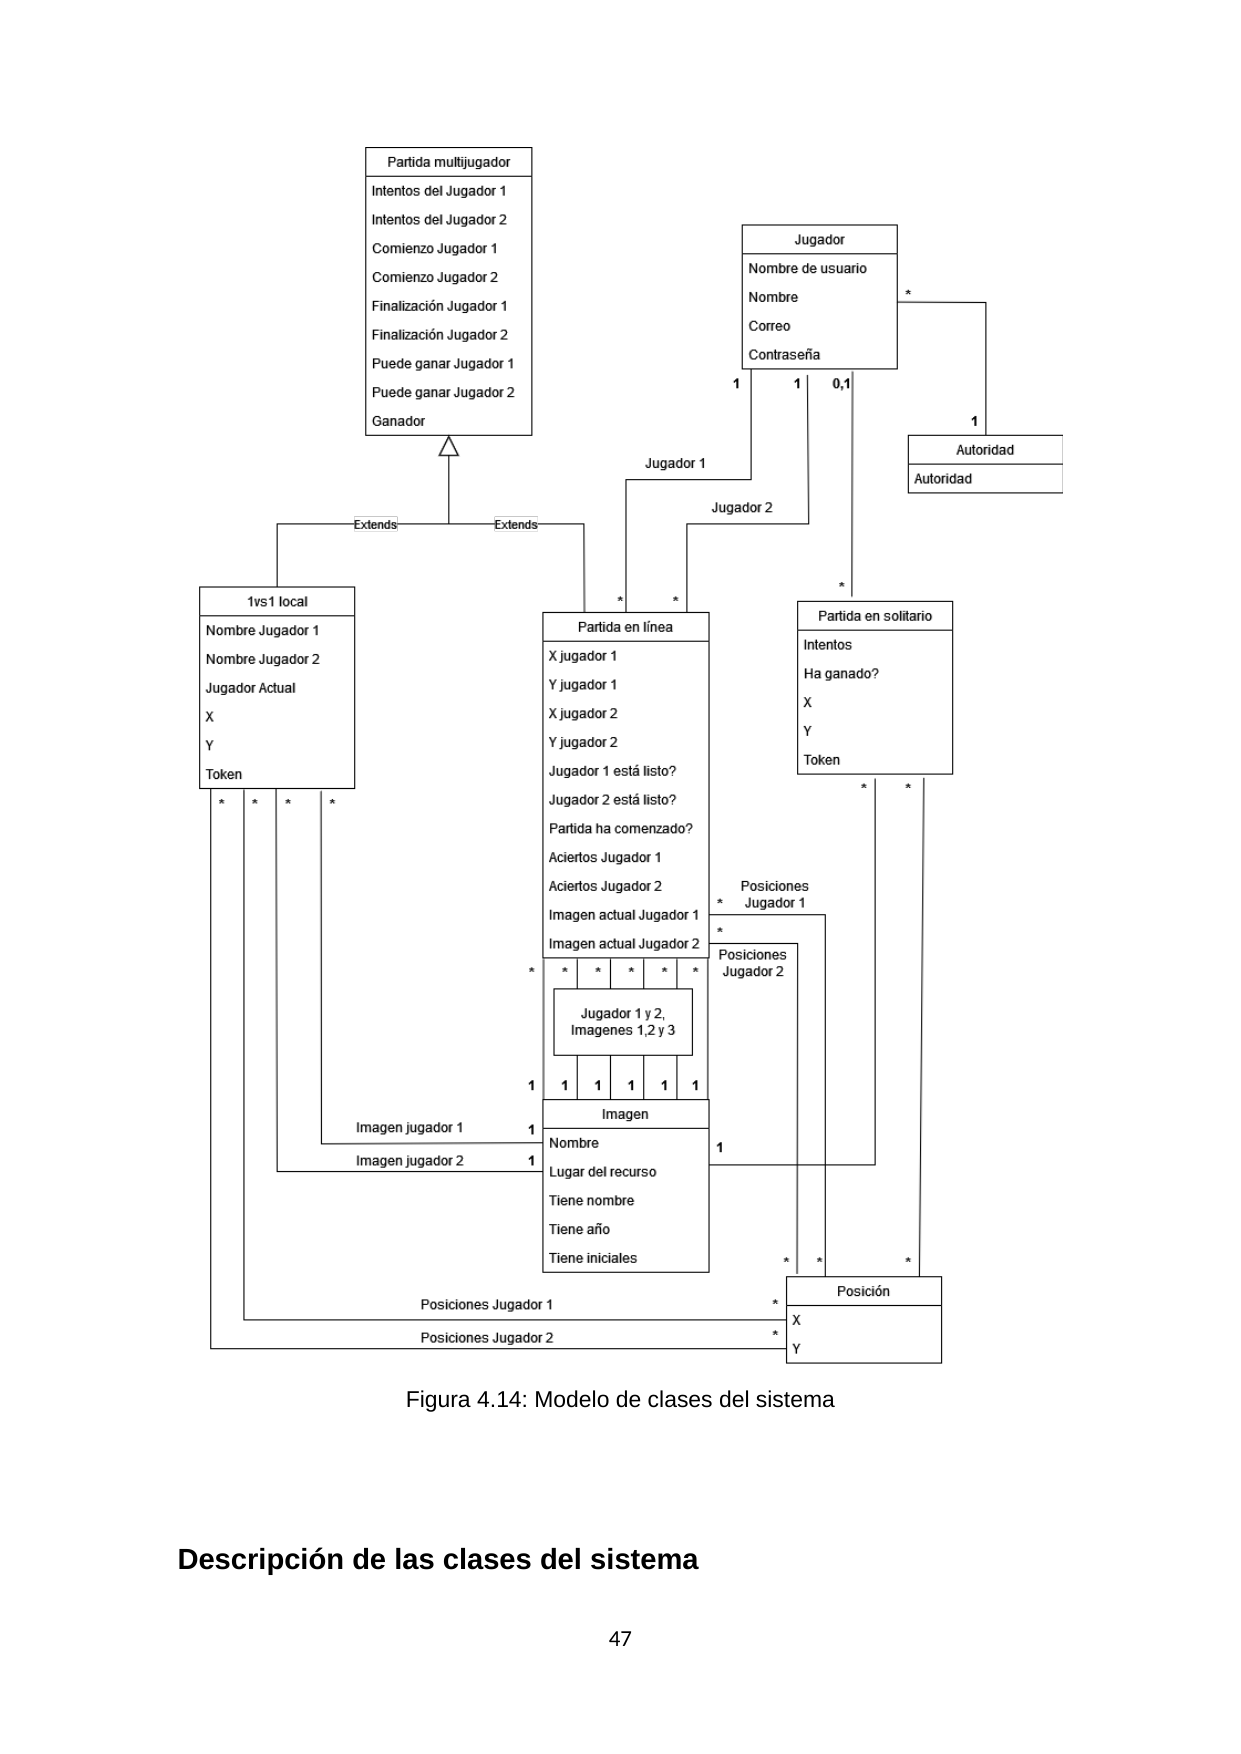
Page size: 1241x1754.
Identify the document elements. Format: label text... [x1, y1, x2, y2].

text Figura 4.14: Modelo de clases del sistema [177, 1386, 1063, 1412]
text Descripción de las clases del sistema [177, 1542, 1063, 1575]
picture [177, 147, 1063, 1367]
